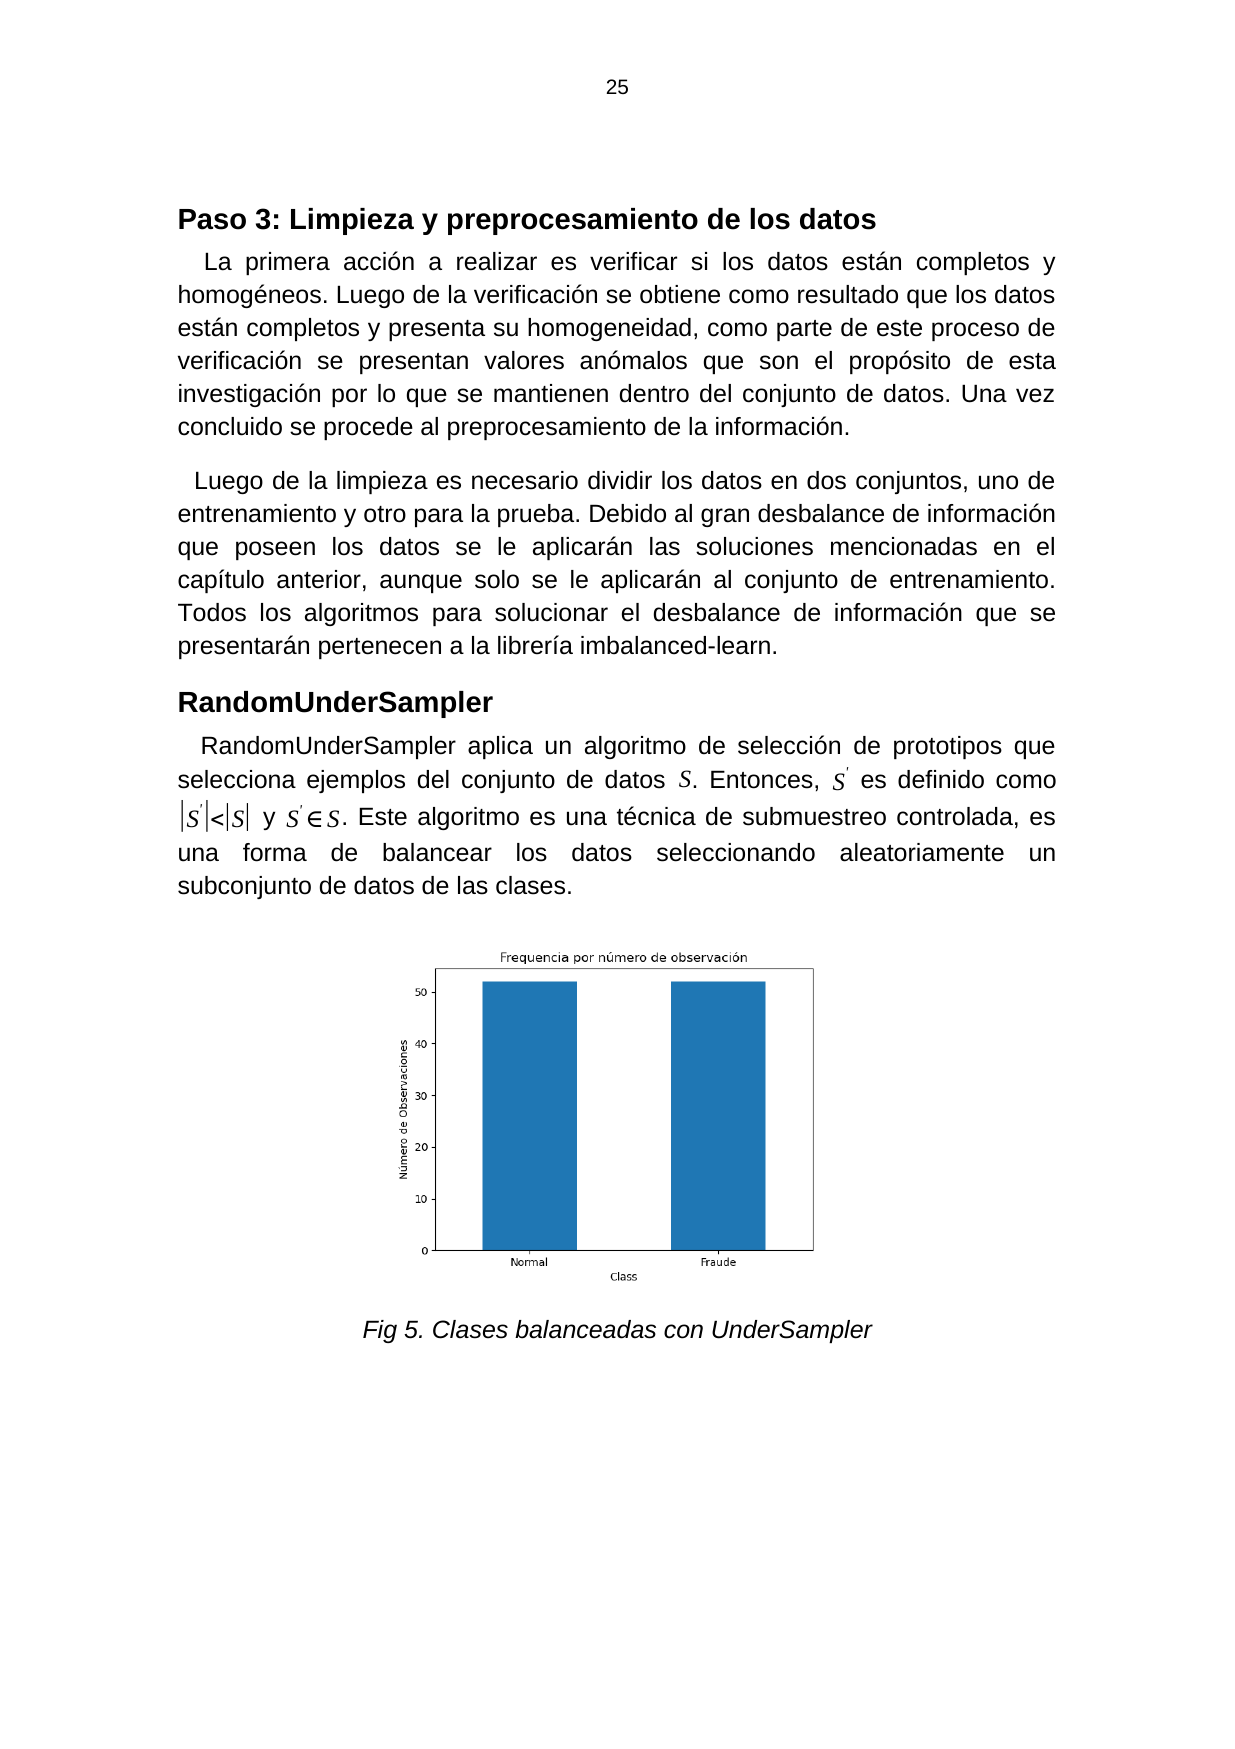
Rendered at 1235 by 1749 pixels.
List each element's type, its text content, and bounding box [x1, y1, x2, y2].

text La primera acción a realizar es verificar si los datos están completos y homogéneos. Luego de la verificación se obtiene como resultado que los datos están completos y presenta su homogeneidad, como parte de este proceso de verificación se presentan valores anómalos que son el propósito de esta investigación por lo que se mantienen dentro del conjunto de datos. Una vez concluido se procede al preprocesamiento de la información. [177, 247, 1057, 441]
subtitle Paso 3: Limpieza y preprocesamiento de los datos [177, 202, 1057, 235]
text Fig 5. Clases balanceadas con UnderSampler [177, 1314, 1057, 1343]
text Luego de la limpieza es necesario dividir los datos en dos conjuntos, uno de entrenamiento y otro para la prueba. Debido al gran desbalance de información que poseen los datos se le aplicarán las soluciones mencionadas en el capítulo anterior, aunque solo se le aplicarán al conjunto de entrenamiento. Todos los algoritmos para solucionar el desbalance de información que se presentarán pertenecen a la librería imbalanced-learn. [177, 466, 1057, 660]
picture [374, 924, 861, 1290]
subtitle RandomUnderSampler [177, 685, 1057, 719]
text RandomUnderSampler aplica un algoritmo de selección de prototipos que selecciona ejemplos del conjunto de datos . Entonces, es definido como y . Este algoritmo es una técnica de submuestreo controlada, es una forma de balancear los datos seleccionando aleatoriamente un subconjunto de datos de las clases. [177, 731, 1057, 899]
